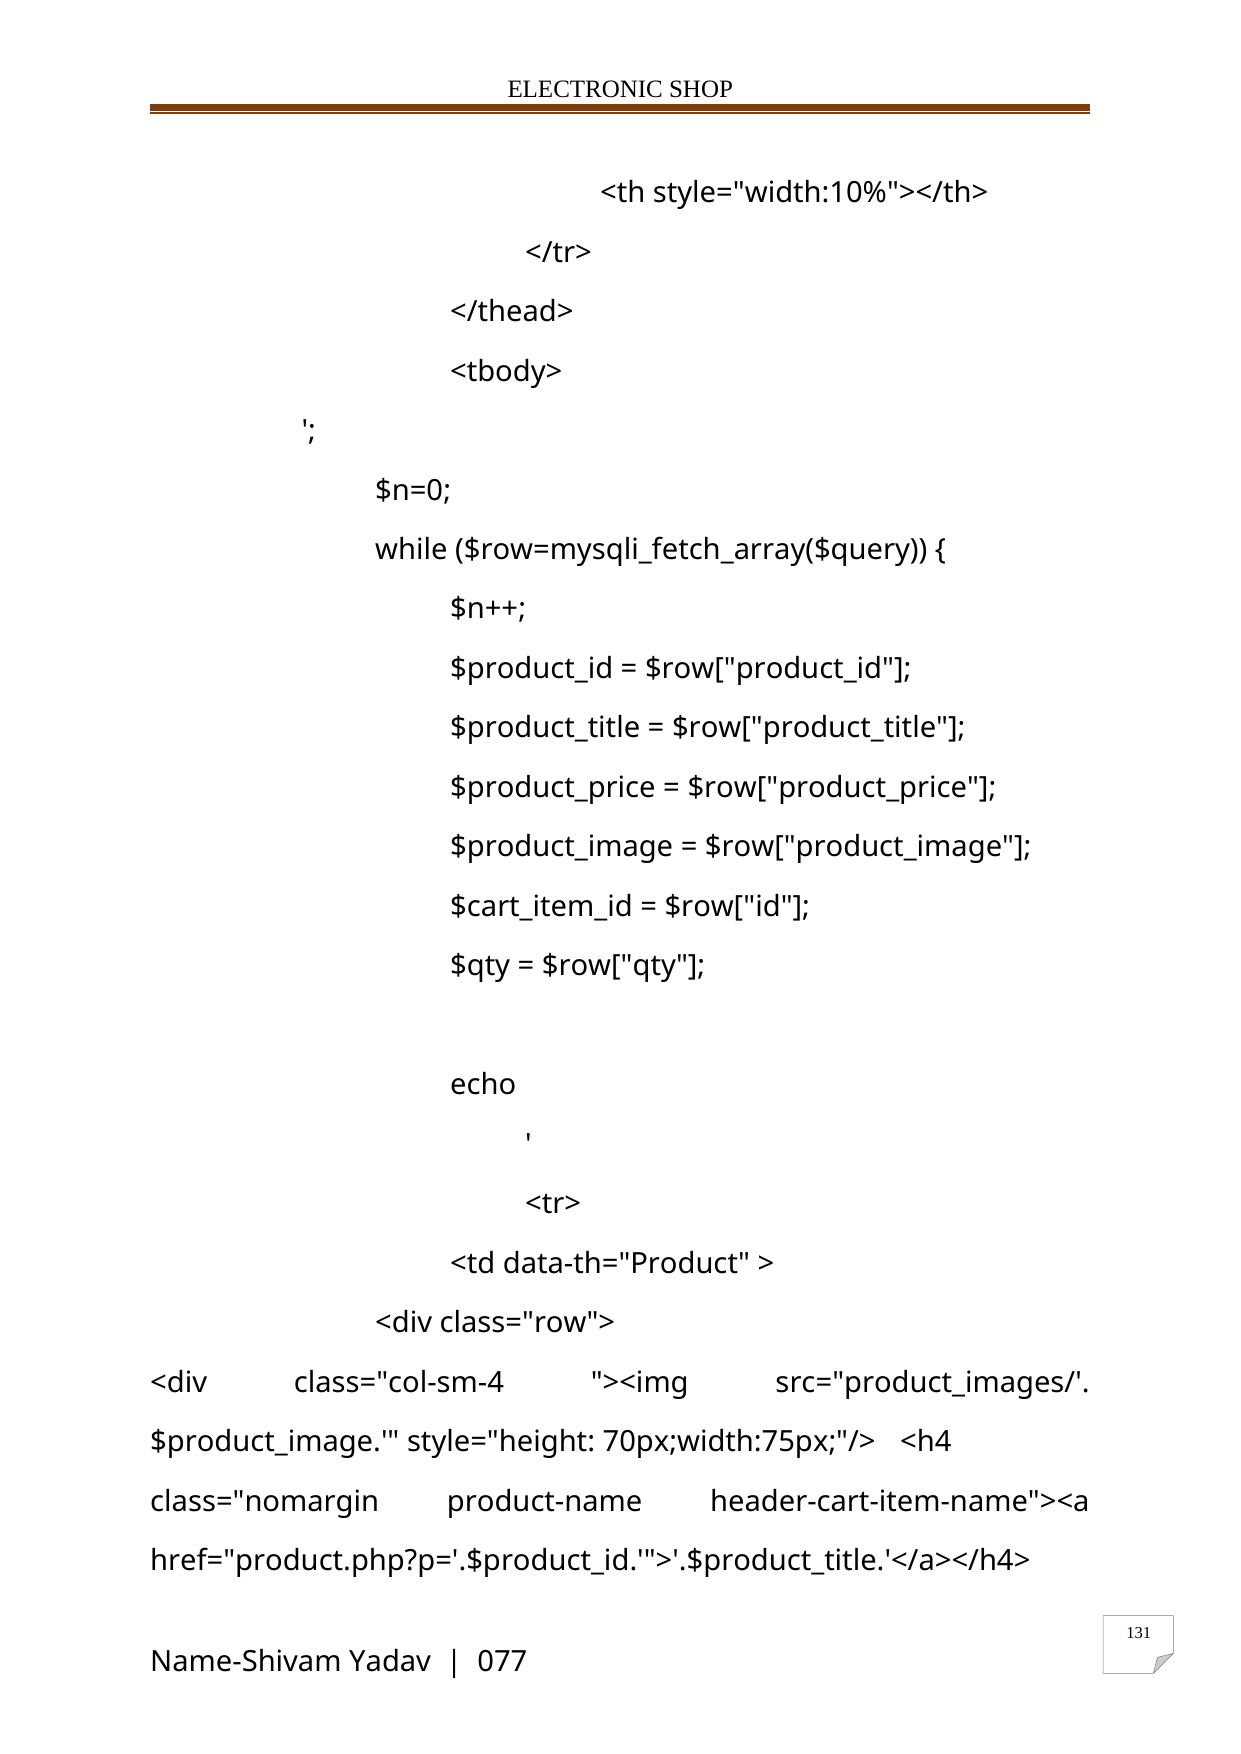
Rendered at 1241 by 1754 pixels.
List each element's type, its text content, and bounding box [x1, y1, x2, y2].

text <tr> [150, 1183, 1090, 1222]
text $product_image = $row["product_image"]; [150, 826, 1090, 865]
text </thead> [150, 290, 1090, 330]
text <td data-th="Product" > <div class="row"> [150, 1242, 1090, 1341]
text <th style="width:10%"></th> [150, 171, 1090, 211]
text <tbody> [150, 350, 1090, 389]
text ' [150, 1123, 1090, 1163]
text $product_price = $row["product_price"]; [150, 766, 1090, 806]
text $n=0; [150, 469, 1090, 508]
text '; [150, 409, 1090, 449]
text $product_title = $row["product_title"]; [150, 707, 1090, 746]
text echo [150, 1064, 1090, 1103]
text $cart_item_id = $row["id"]; [150, 885, 1090, 925]
text $product_id = $row["product_id"]; [150, 647, 1090, 687]
text while ($row=mysqli_fetch_array($query)) { [150, 528, 1090, 568]
text </tr> [150, 231, 1090, 271]
text <div class="col-sm-4 "><img src="product_images/'.$product_image.'" style="height: 70px;width:75px;"/> <h4 class="nomargin product-name header-cart-item-name"><a href="product.php?p='.$product_id.'">'.$product_title.'</a></h4> [150, 1361, 1090, 1579]
text $n++; [150, 588, 1090, 627]
text $qty = $row["qty"]; [150, 945, 1090, 984]
